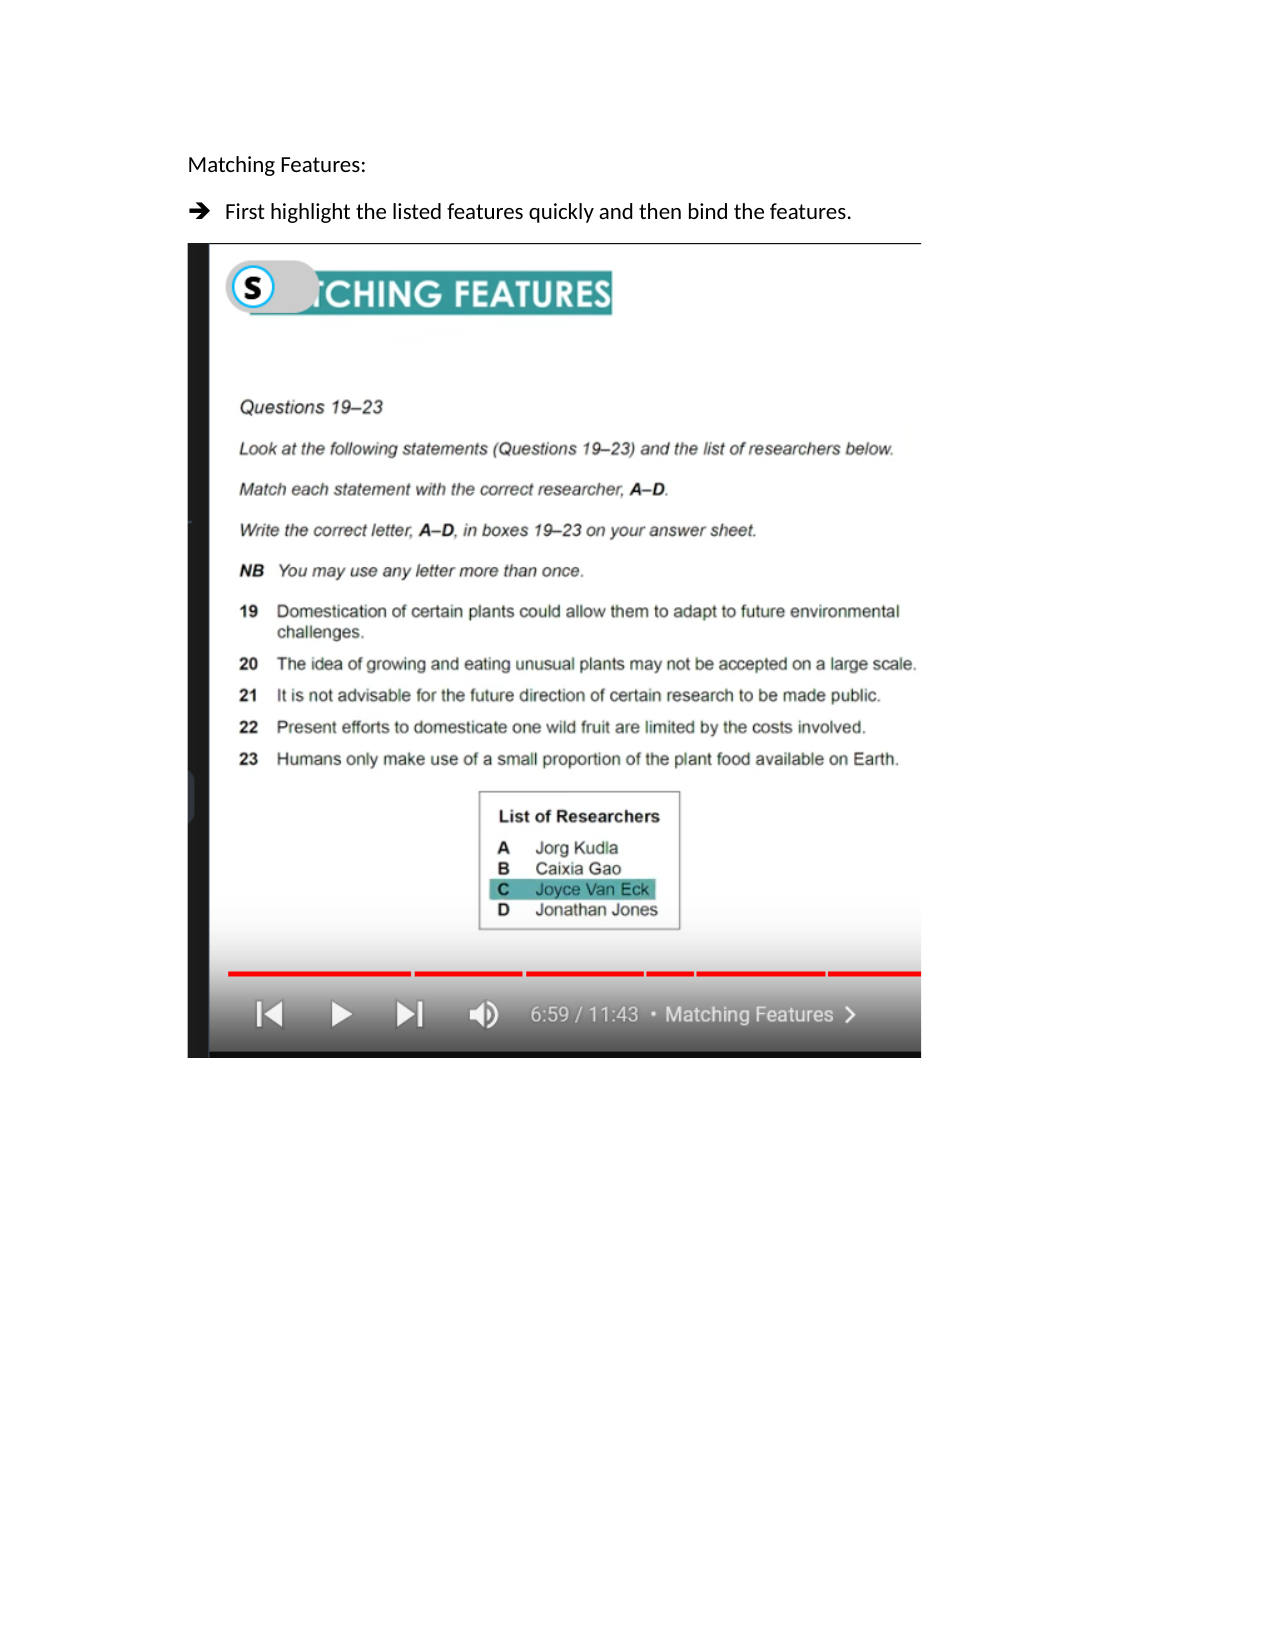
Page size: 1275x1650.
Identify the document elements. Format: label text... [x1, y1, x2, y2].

list First highlight the listed features quickly and then bind the features. [187, 197, 1125, 225]
text Matching Features: [187, 150, 1125, 178]
picture [187, 243, 922, 1058]
